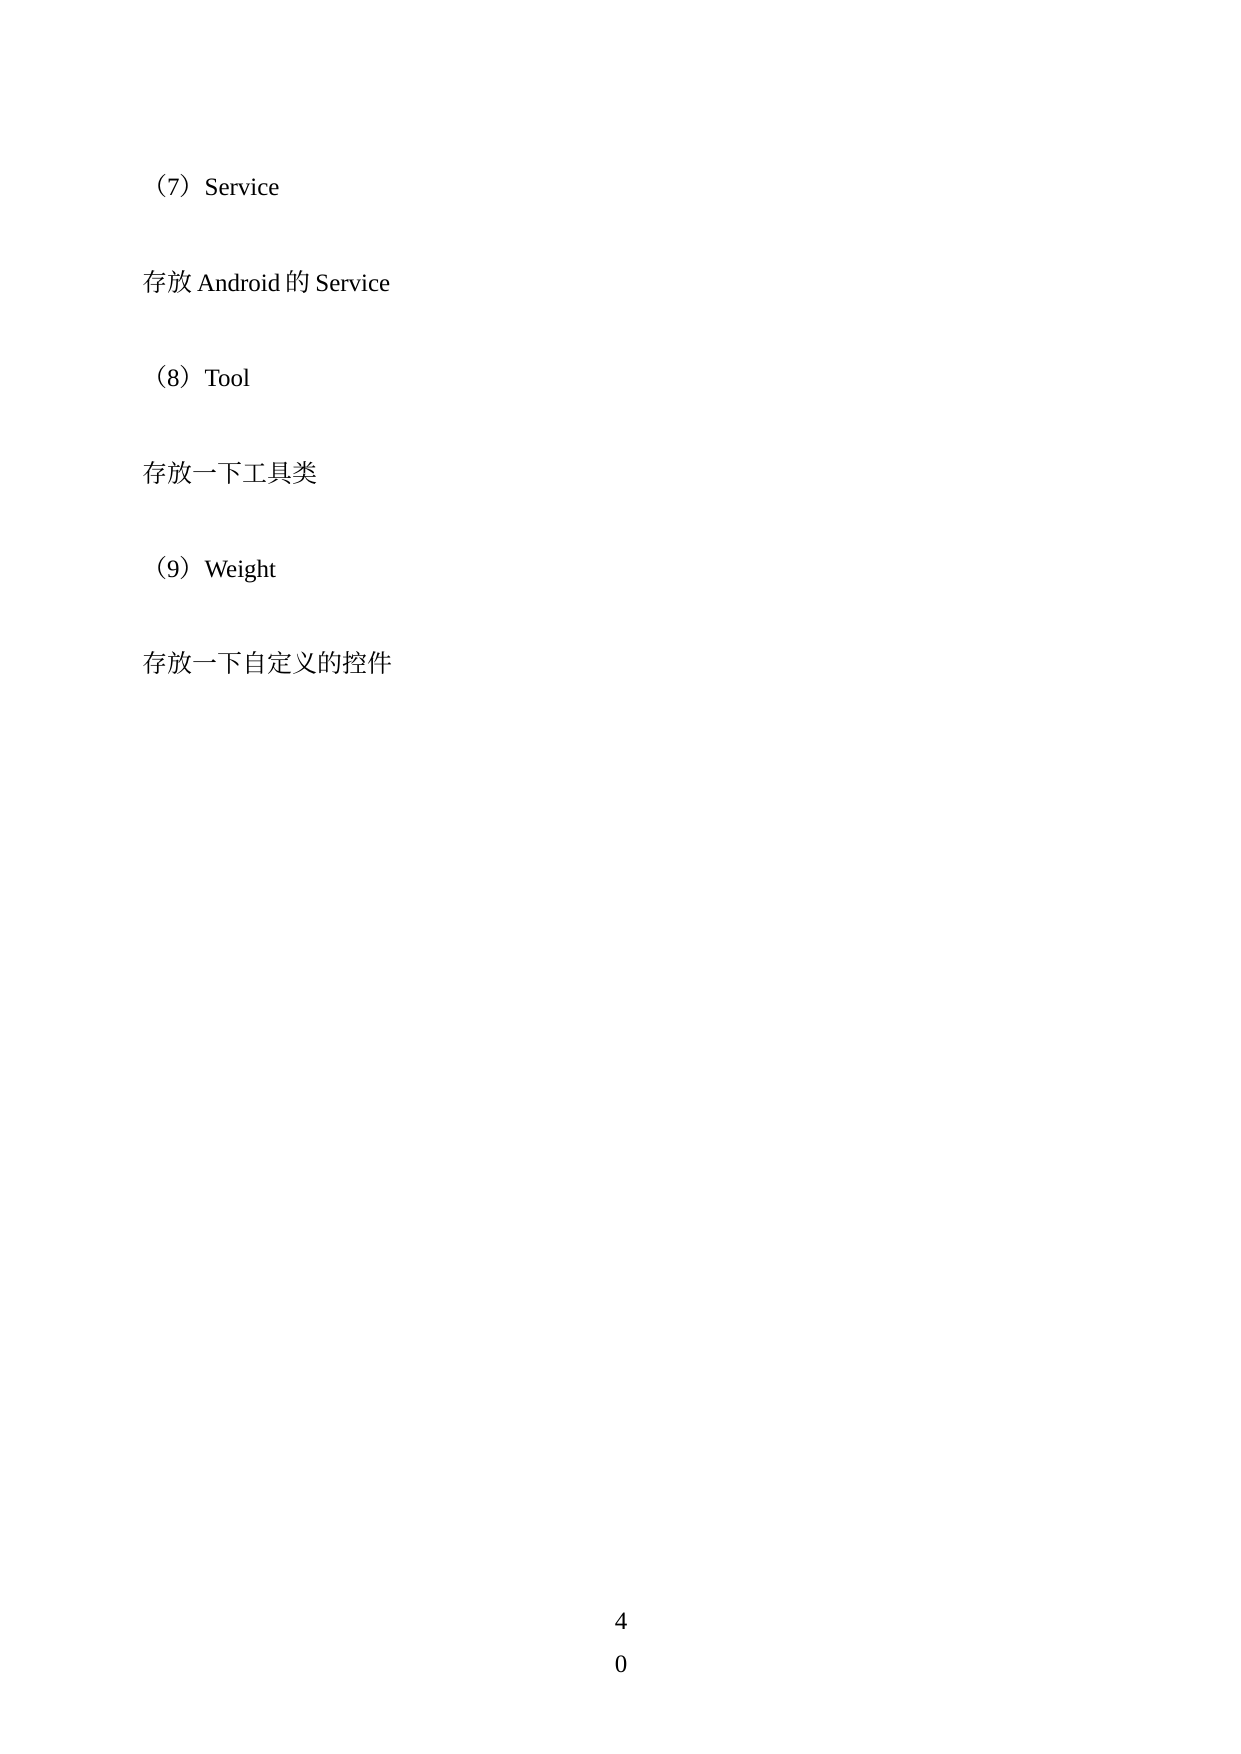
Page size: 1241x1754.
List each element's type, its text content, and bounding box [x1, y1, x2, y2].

text 存放一下工具类 [142, 439, 1098, 504]
text 存放Android的Service [142, 248, 1098, 313]
text （8）Tool [142, 343, 1098, 408]
text （7）Service [142, 152, 1098, 217]
text 存放一下自定义的控件 [142, 629, 1098, 694]
text （9）Weight [142, 534, 1098, 599]
